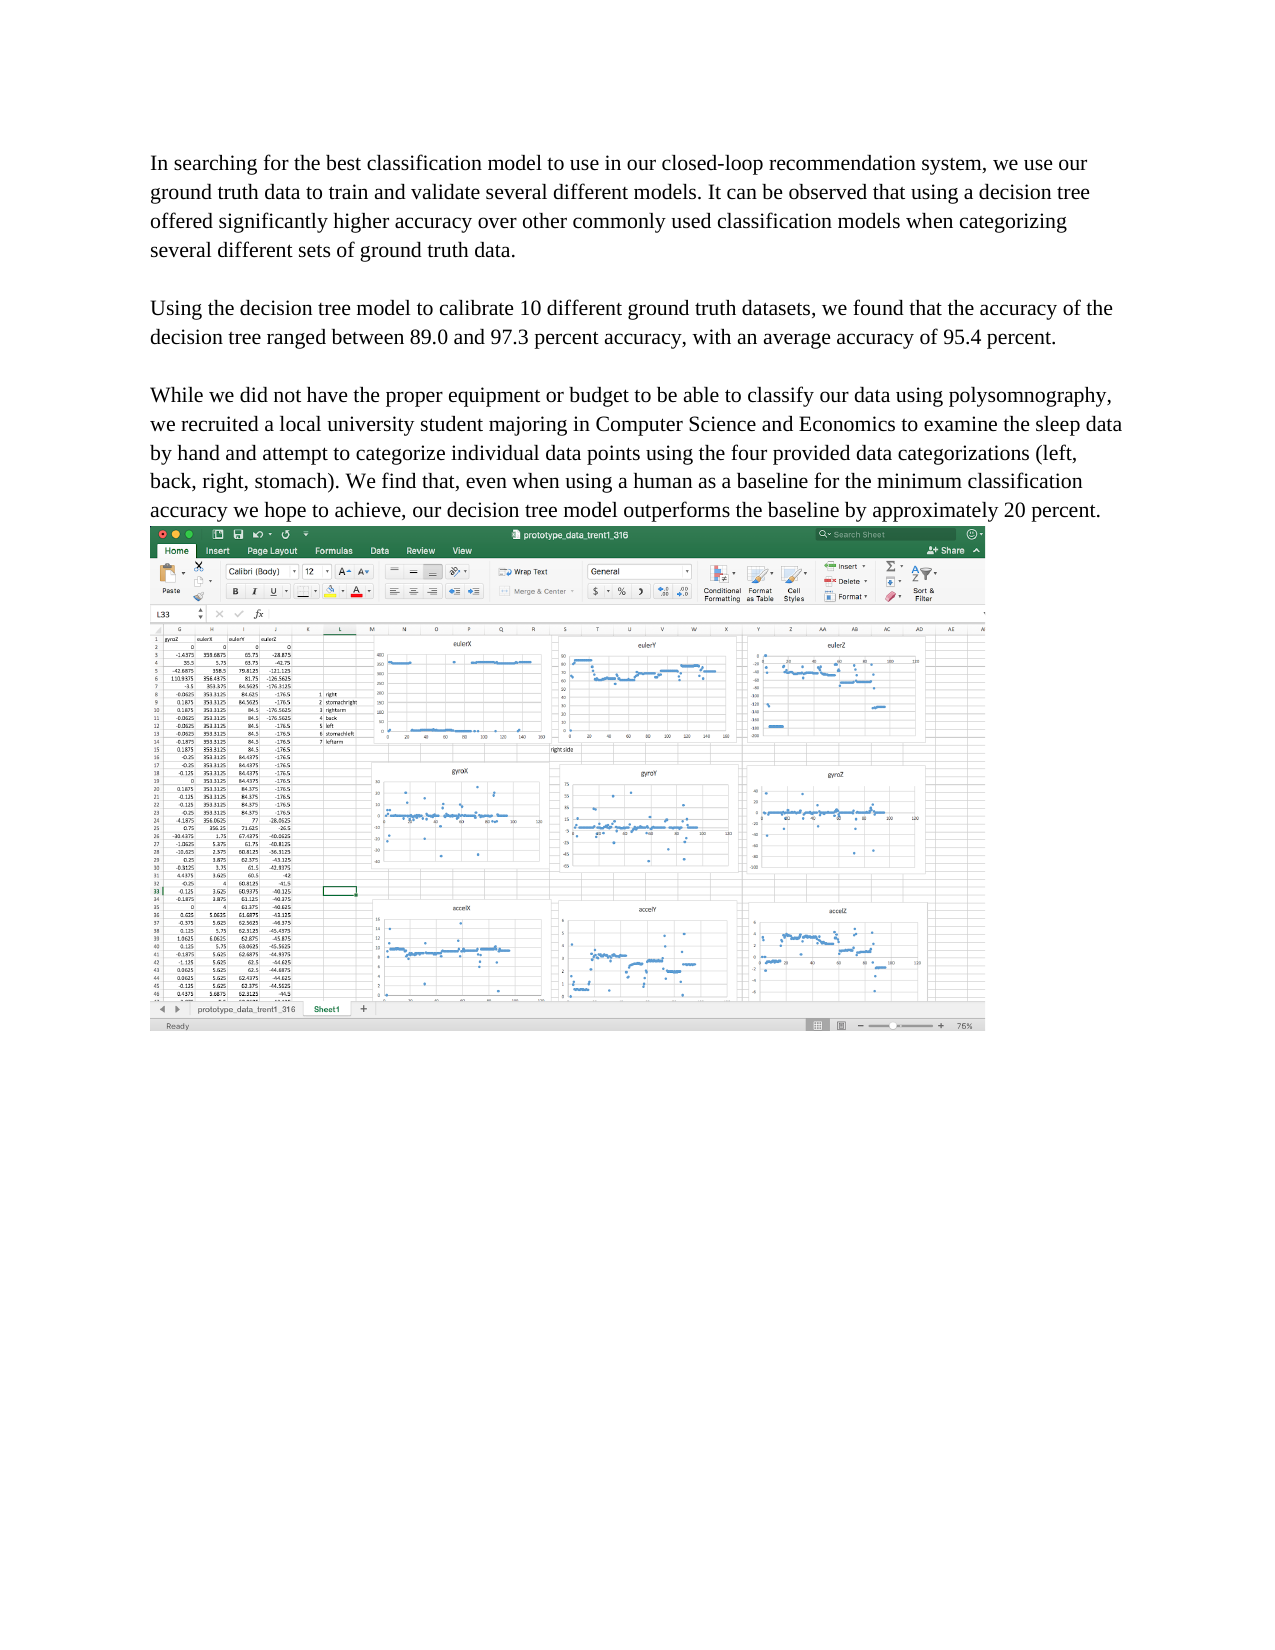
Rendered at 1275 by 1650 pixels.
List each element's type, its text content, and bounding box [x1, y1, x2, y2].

picture [150, 526, 986, 1031]
text Using the decision tree model to calibrate 10 different ground truth datasets, we found that the accuracy of the decision tree ranged between 89.0 and 97.3 percent accuracy, with an average accuracy of 95.4 percent. [150, 295, 1125, 349]
text In searching for the best classification model to use in our closed-loop recommendation system, we use our ground truth data to train and validate several different models. It can be observed that using a decision tree offered significantly higher accuracy over other commonly used classification models when categorizing several different sets of ground truth data. [150, 150, 1125, 262]
text While we did not have the proper equipment or budget to be able to classify our data using polysomnography, we recruited a local university student majoring in Computer Science and Economics to examine the sleep data by hand and attempt to categorize individual data points using the four provided data categorizations (left, back, right, stomach). We find that, even when using a human as a baseline for the minimum classification accuracy we hope to achieve, our decision tree model outperforms the baseline by approximately 20 percent. [150, 382, 1125, 523]
